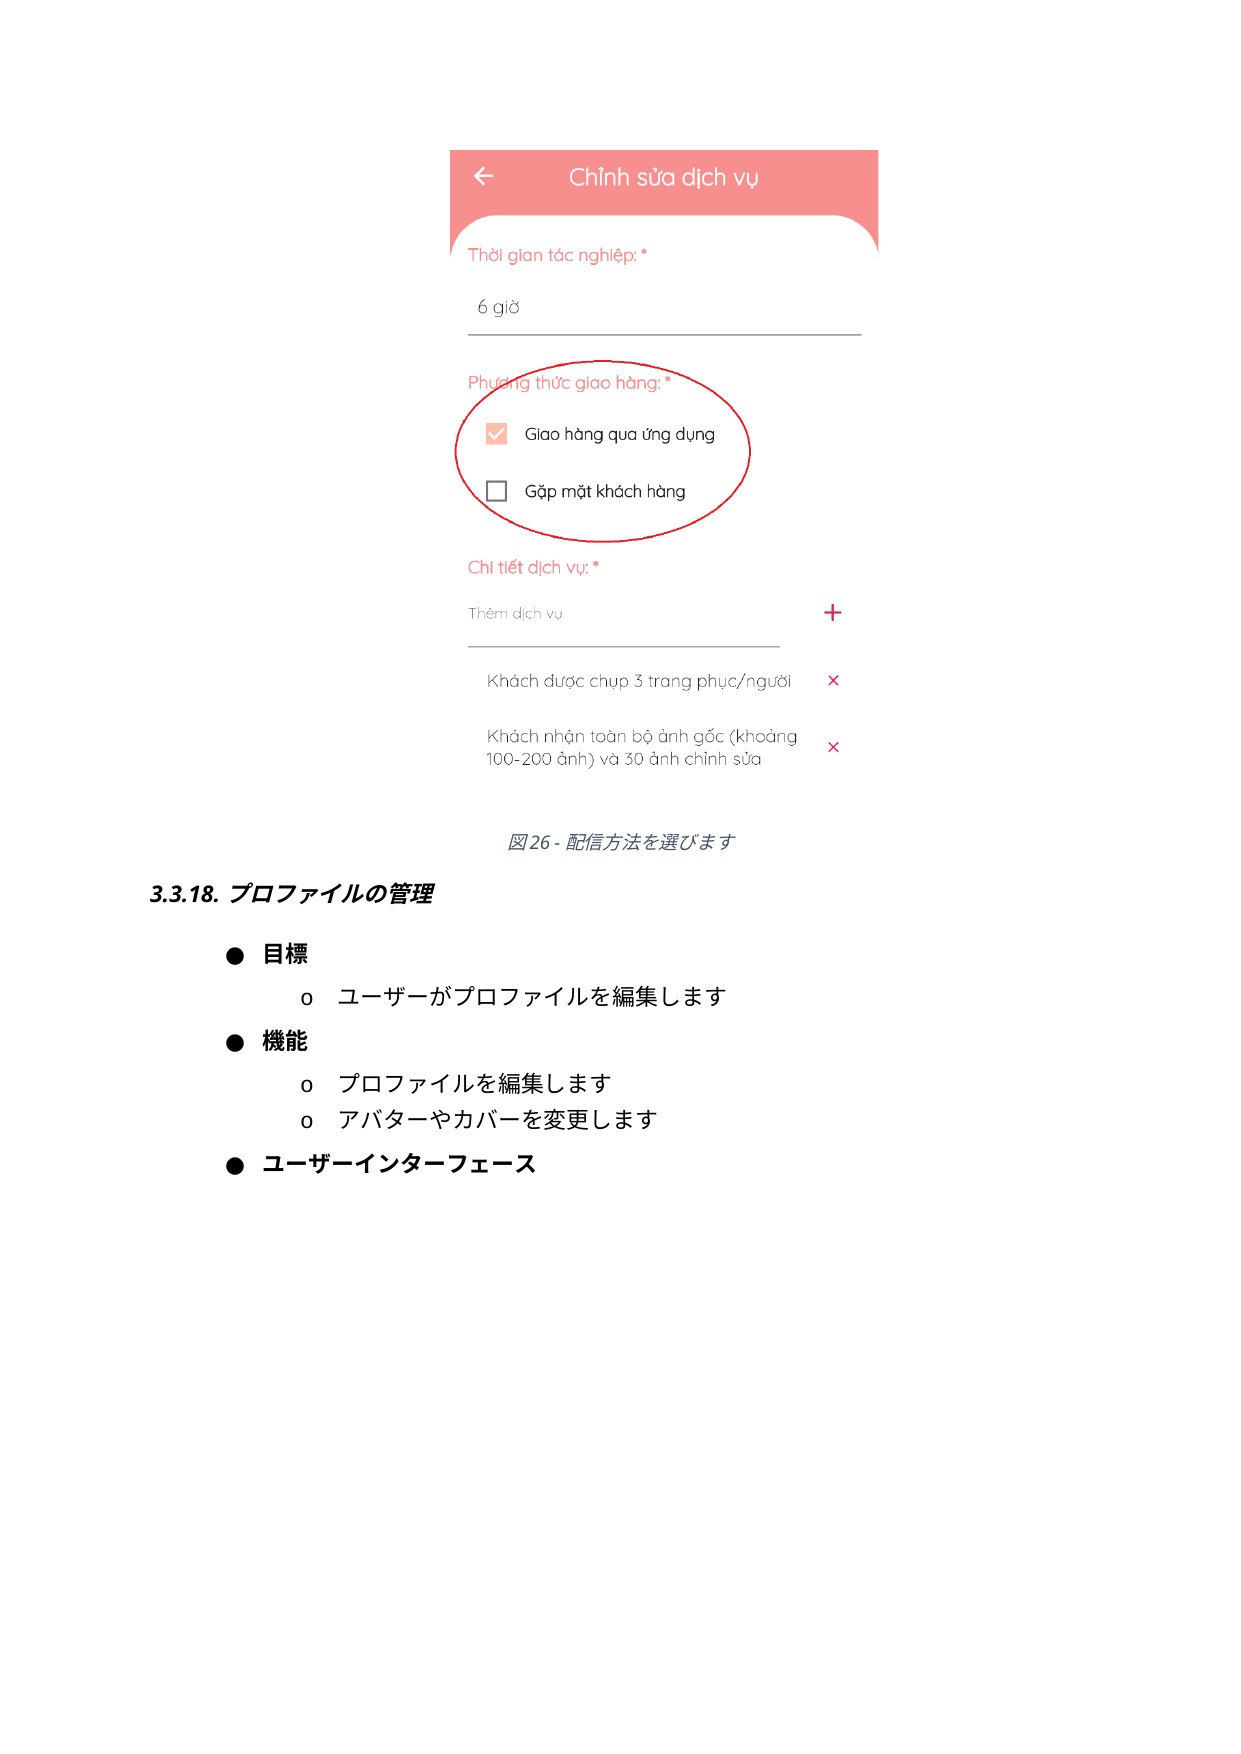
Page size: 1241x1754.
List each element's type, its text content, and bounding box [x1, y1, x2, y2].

list アバターやカバーを変更します [300, 1102, 1093, 1136]
list 目標 [225, 928, 1093, 976]
list プロファイルを編集します [300, 1066, 1093, 1099]
picture [450, 150, 879, 809]
text 3.3.18. プロファイルの管理 [150, 876, 1093, 909]
list 機能 [225, 1015, 1093, 1062]
list ユーザーインターフェース [225, 1138, 1093, 1185]
list ユーザーがプロファイルを編集します [300, 979, 1093, 1013]
